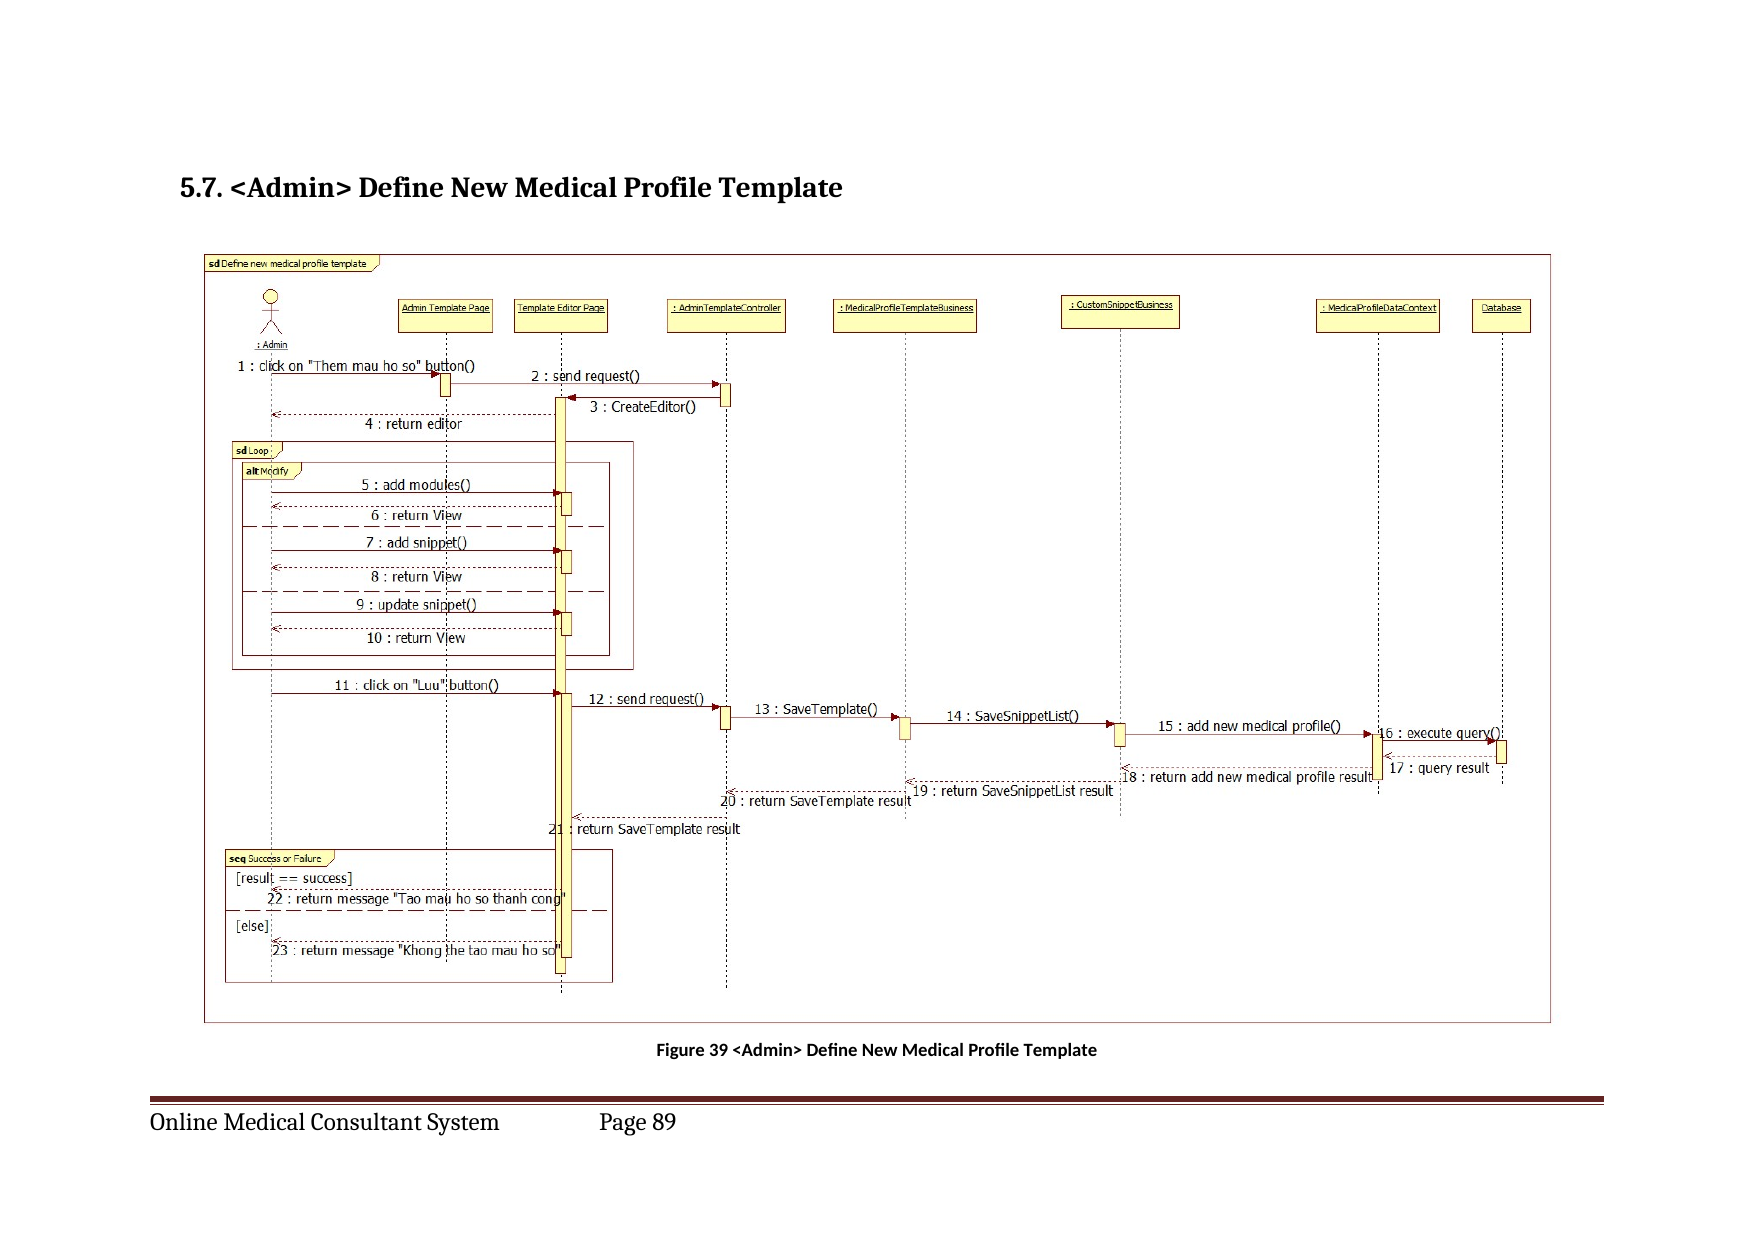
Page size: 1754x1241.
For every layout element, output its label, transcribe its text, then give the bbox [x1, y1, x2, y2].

subtitle <Admin> Define New Medical Profile Template [180, 171, 1604, 204]
picture [187, 237, 1567, 1039]
